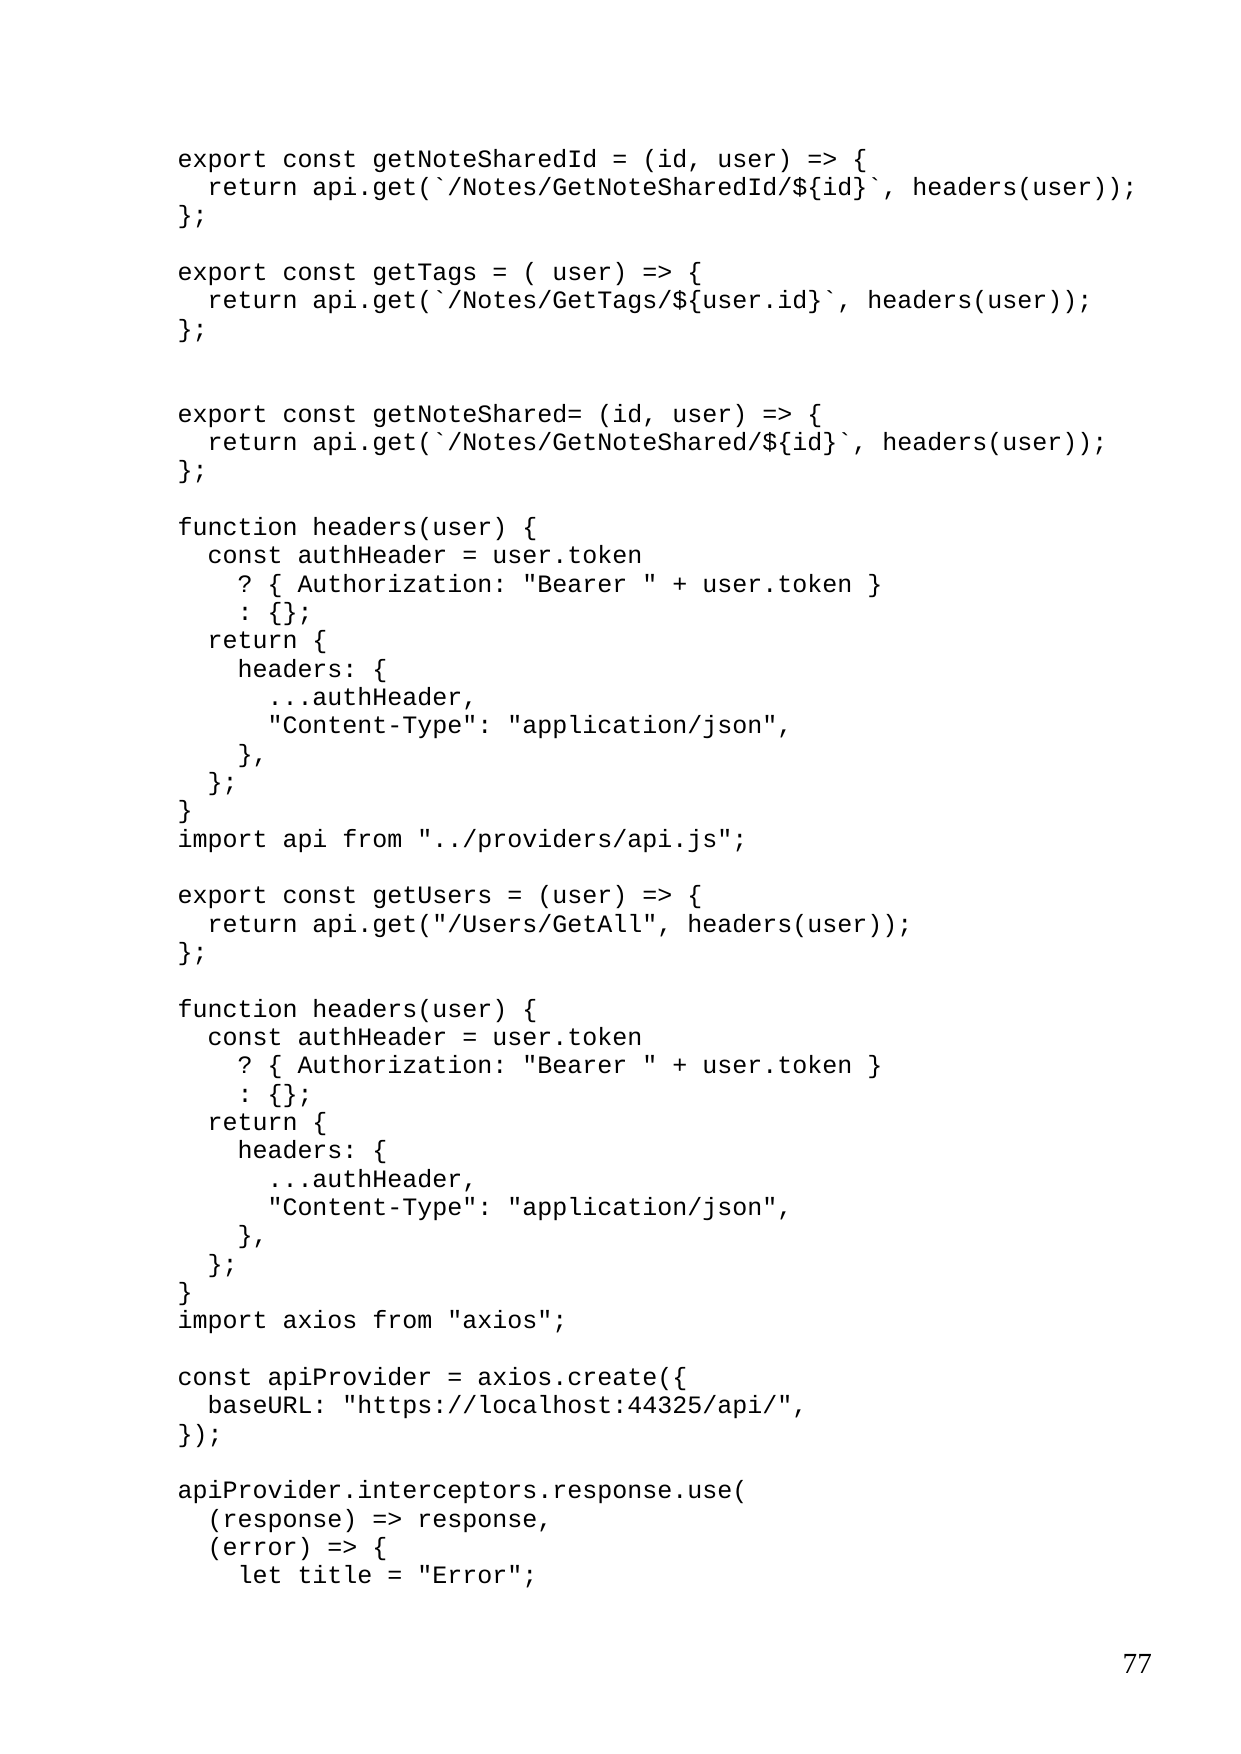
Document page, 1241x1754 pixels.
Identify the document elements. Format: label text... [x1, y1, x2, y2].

text return api.get(`/Notes/GetNoteSharedId/${id}`, headers(user)); [177, 175, 1152, 203]
text export const getNoteSharedId = (id, user) => { [177, 146, 1152, 175]
text return api.get(`/Notes/GetTags/${user.id}`, headers(user)); [177, 288, 1152, 316]
text ? { Authorization: "Bearer " + user.token } [177, 1053, 1152, 1081]
text return { [177, 628, 1152, 656]
text export const getTags = ( user) => { [177, 260, 1152, 288]
text }; [177, 940, 1152, 968]
text let title = "Error"; [177, 1563, 1152, 1591]
text }, [177, 741, 1152, 770]
text const authHeader = user.token [177, 543, 1152, 571]
text "Content-Type": "application/json", [177, 1195, 1152, 1223]
text baseURL: "https://localhost:44325/api/", [177, 1393, 1152, 1421]
text }; [177, 770, 1152, 798]
text }; [177, 1251, 1152, 1280]
text headers: { [177, 656, 1152, 685]
text ...authHeader, [177, 685, 1152, 713]
text }); [177, 1421, 1152, 1450]
text return api.get("/Users/GetAll", headers(user)); [177, 911, 1152, 940]
text return api.get(`/Notes/GetNoteShared/${id}`, headers(user)); [177, 430, 1152, 458]
text ...authHeader, [177, 1166, 1152, 1195]
text }; [177, 316, 1152, 345]
text function headers(user) { [177, 996, 1152, 1025]
text }, [177, 1223, 1152, 1251]
text return { [177, 1110, 1152, 1138]
text function headers(user) { [177, 515, 1152, 543]
text }; [177, 458, 1152, 486]
text ? { Authorization: "Bearer " + user.token } [177, 571, 1152, 600]
text import axios from "axios"; [177, 1308, 1152, 1336]
text } [177, 1280, 1152, 1308]
text : {}; [177, 600, 1152, 628]
text import api from "../providers/api.js"; [177, 826, 1152, 855]
text apiProvider.interceptors.response.use( [177, 1478, 1152, 1506]
text export const getNoteShared= (id, user) => { [177, 401, 1152, 430]
text (error) => { [177, 1535, 1152, 1563]
text "Content-Type": "application/json", [177, 713, 1152, 741]
text const apiProvider = axios.create({ [177, 1365, 1152, 1393]
text (response) => response, [177, 1506, 1152, 1535]
text } [177, 798, 1152, 826]
text export const getUsers = (user) => { [177, 883, 1152, 911]
text headers: { [177, 1138, 1152, 1166]
text }; [177, 203, 1152, 231]
text const authHeader = user.token [177, 1025, 1152, 1053]
text : {}; [177, 1081, 1152, 1110]
